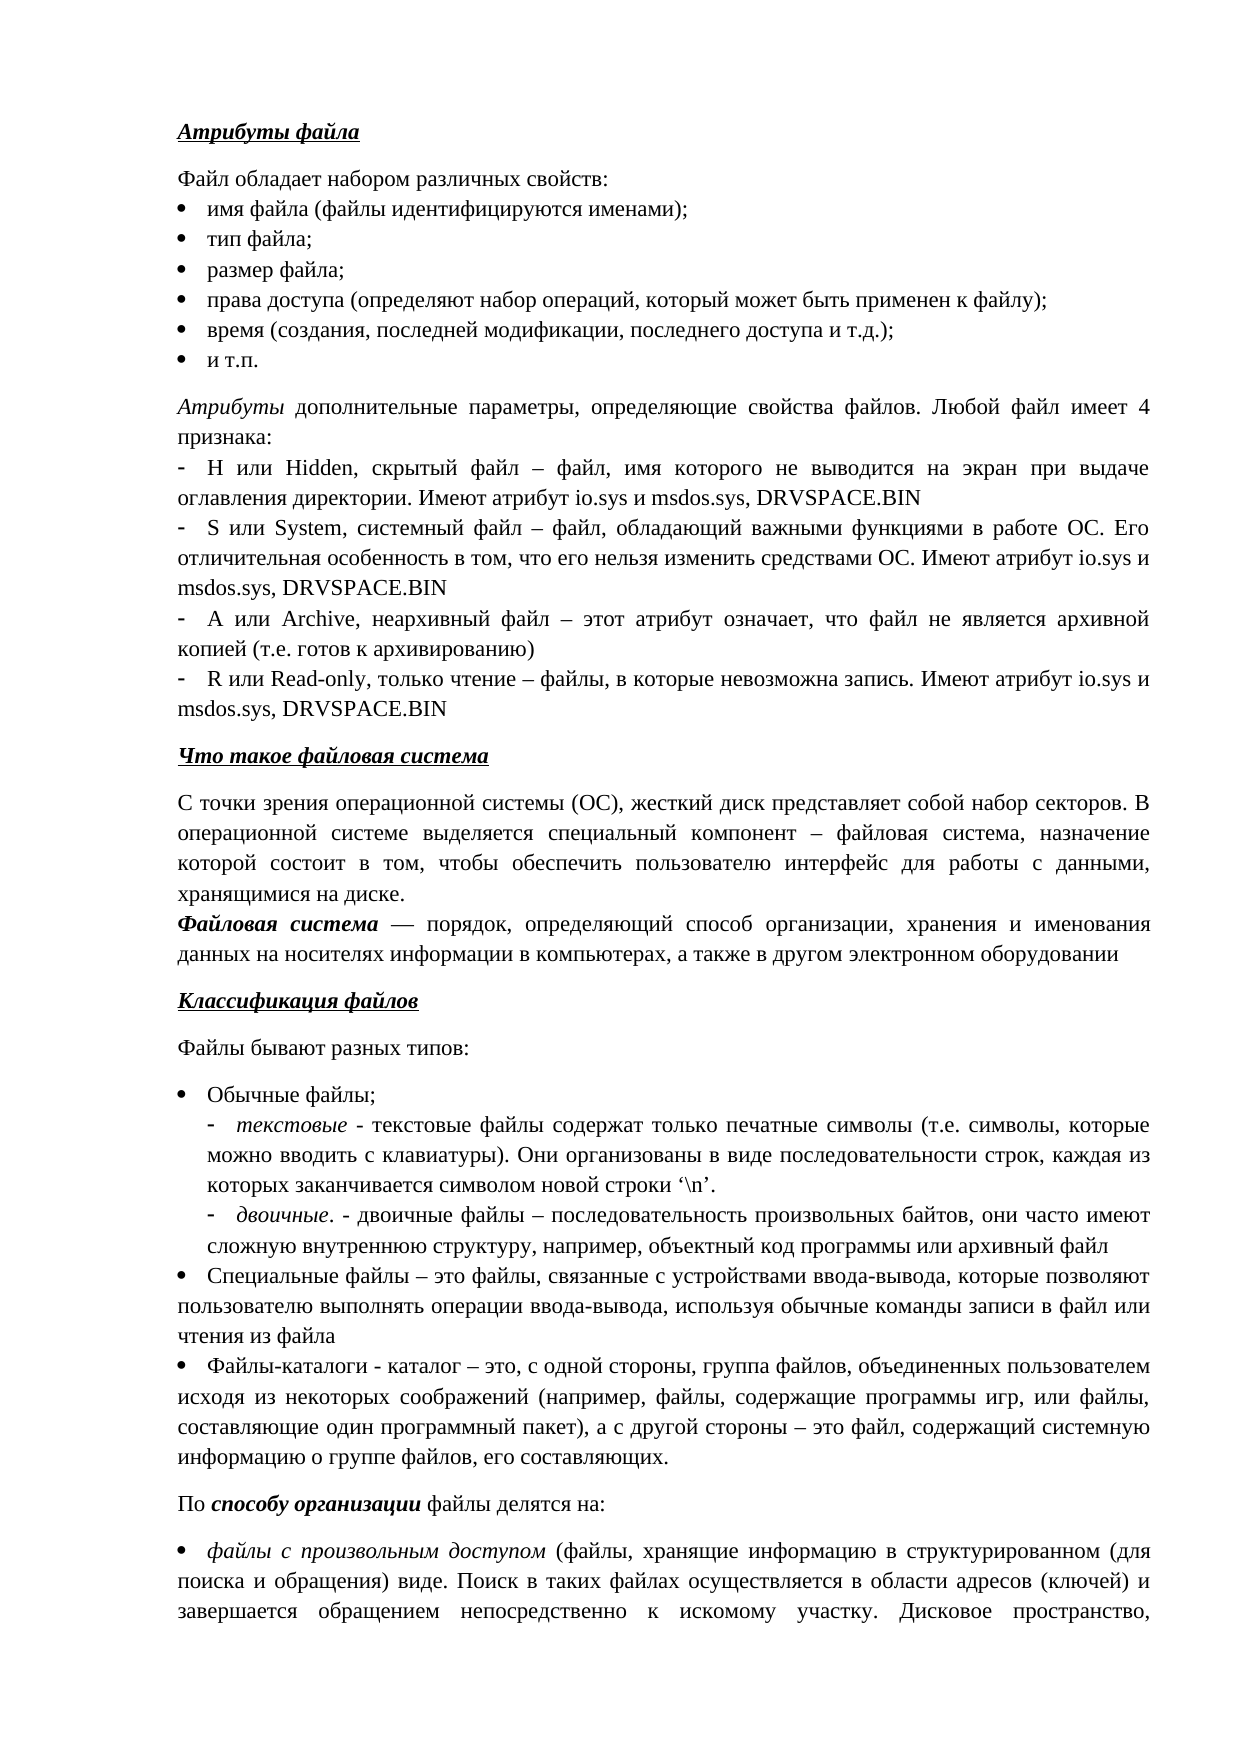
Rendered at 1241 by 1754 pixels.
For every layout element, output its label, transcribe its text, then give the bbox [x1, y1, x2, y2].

list Файлы-каталоги - каталог – это, с одной стороны, группа файлов, объединенных пользователем исходя из некоторых соображений (например, файлы, содержащие программы игр, или файлы, составляющие один программный пакет), а с другой стороны – это файл, содержащий системную информацию о группе файлов, его составляющих. [177, 1352, 1152, 1469]
text Атрибуты дополнительные параметры, определяющие свойства файлов. Любой файл имеет 4 признака: [177, 393, 1152, 450]
list время (создания, последней модификации, последнего доступа и т.д.); [177, 316, 1152, 342]
text Классификация файлов [177, 987, 1152, 1013]
list S или System, системный файл – файл, обладающий важными функциями в работе ОС. Его отличительная особенность в том, что его нельзя изменить средствами ОС. Имеют атрибут io.sys и msdos.sys, DRVSPACE.BIN [177, 514, 1152, 601]
list Специальные файлы – это файлы, связанные с устройствами ввода-вывода, которые позволяют пользователю выполнять операции ввода-вывода, используя обычные команды записи в файл или чтения из файла [177, 1262, 1152, 1349]
list тип файла; [177, 225, 1152, 252]
text По способу организации файлы делятся на: [177, 1490, 1152, 1516]
list A или Archive, неархивный файл – этот атрибут означает, что файл не является архивной копией (т.е. готов к архивированию) [177, 604, 1152, 661]
list и т.п. [177, 346, 1152, 373]
text Атрибуты файла [177, 118, 1152, 144]
list двоичные. - двоичные файлы – последовательность произвольных байтов, они часто имеют сложную внутреннюю структуру, например, объектный код программы или архивный файл [207, 1201, 1152, 1258]
list Обычные файлы; [177, 1081, 1152, 1107]
text Файловая система — порядок, определяющий способ организации, хранения и именования данных на носителях информации в компьютерах, а также в другом электронном оборудовании [177, 910, 1152, 966]
list R или Read-only, только чтение – файлы, в которые невозможна запись. Имеют атрибут io.sys и msdos.sys, DRVSPACE.BIN [177, 665, 1152, 722]
text Что такое файловая система [177, 742, 1152, 768]
list имя файла (файлы идентифицируются именами); [177, 195, 1152, 222]
text Файлы бывают разных типов: [177, 1034, 1152, 1060]
text С точки зрения операционной системы (ОС), жесткий диск представляет собой набор секторов. В операционной системе выделяется специальный компонент – файловая система, назначение которой состоит в том, чтобы обеспечить пользователю интерфейс для работы с данными, хранящимися на диске. [177, 789, 1152, 906]
list права доступа (определяют набор операций, который может быть применен к файлу); [177, 286, 1152, 312]
text Файл обладает набором различных свойств: [177, 165, 1152, 191]
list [177, 1537, 1152, 1624]
list текстовые - текстовые файлы содержат только печатные символы (т.е. символы, которые можно вводить с клавиатуры). Они организованы в виде последовательности строк, каждая из которых заканчивается символом новой строки ‘\n’. [207, 1111, 1152, 1198]
list размер файла; [177, 256, 1152, 282]
list H или Hidden, скрытый файл – файл, имя которого не выводится на экран при выдаче оглавления директории. Имеют атрибут io.sys и msdos.sys, DRVSPACE.BIN [177, 453, 1152, 510]
